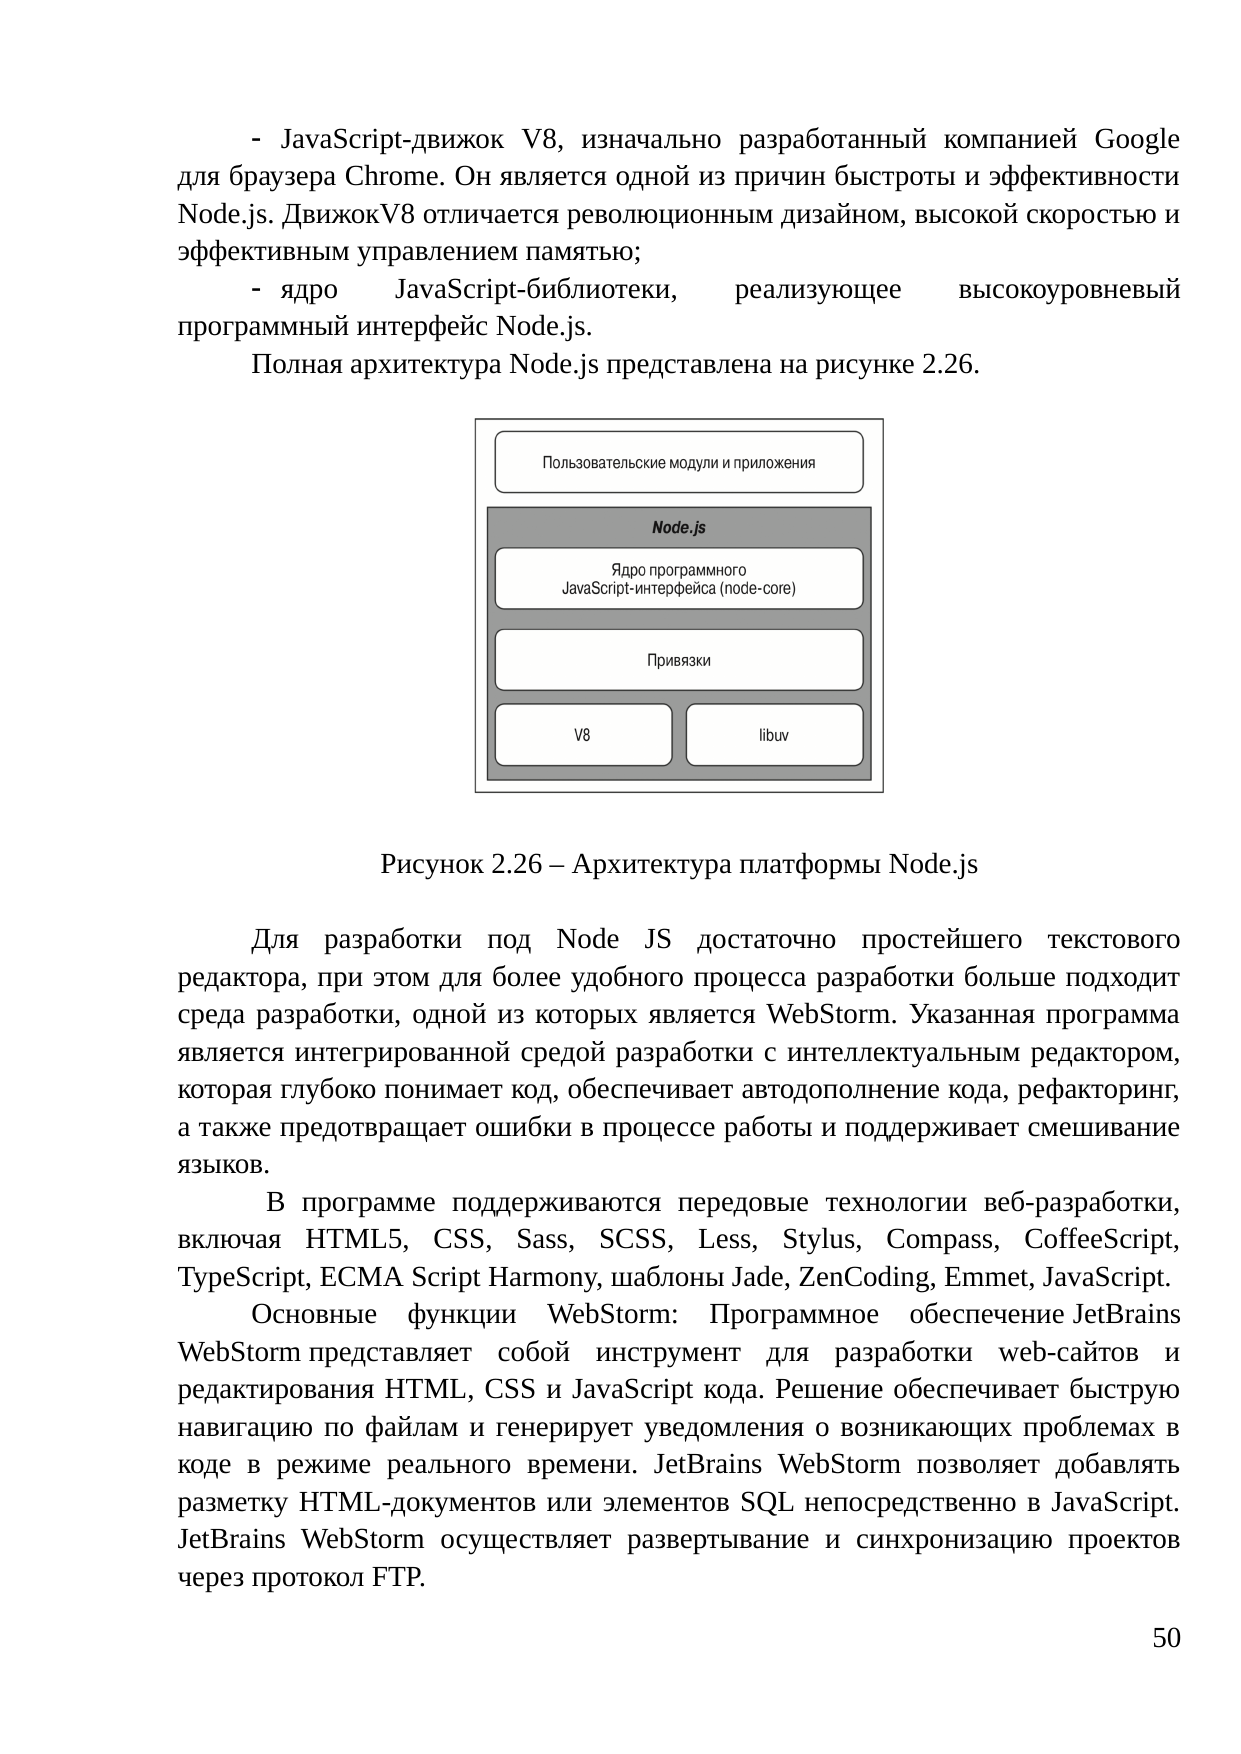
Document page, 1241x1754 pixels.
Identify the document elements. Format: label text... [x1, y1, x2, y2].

list ядро JavaScript-библиотеки, реализующее высокоуровневый программный интерфейс Node.js. [177, 268, 1181, 343]
list JavaScript-движок V8, изначально разработанный компанией Google для браузера Chrome. Он является одной из причин быстроты и эффективности Node.js. ДвижокV8 отличается революционным дизайном, высокой скоростью и эффективным управлением памятью; [177, 118, 1181, 268]
text Полная архитектура Node.js представлена на рисунке 2.26. [177, 343, 1181, 381]
text Основные функции WebStorm: Программное обеспечение JetBrains WebStorm представляет собой инструмент для разработки web-сайтов и редактирования HTML, CSS и JavaScript кода. Решение обеспечивает быструю навигацию по файлам и генерирует уведомления о возникающих проблемах в коде в режиме реального времени. JetBrains WebStorm позволяет добавлять разметку HTML-документов или элементов SQL непосредственно в JavaScript. JetBrains WebStorm осуществляет развертывание и синхронизацию проектов через протокол FTP. [177, 1294, 1181, 1594]
text В программе поддерживаются передовые технологии веб-разработки, включая HTML5, CSS, Sass, SCSS, Less, Stylus, Compass, CoffeeScript, TypeScript, ECMA Script Harmony, шаблоны Jade, ZenCoding, Emmet, JavaScript. [177, 1181, 1181, 1294]
text Для разработки под Node JS достаточно простейшего текстового редактора, при этом для более удобного процесса разработки больше подходит среда разработки, одной из которых является WebStorm. Указанная программа является интегрированной средой разработки с интеллектуальным редактором, которая глубоко понимает код, обеспечивает автодополнение кода, рефакторинг, а также предотвращает ошибки в процессе работы и поддерживает смешивание языков. [177, 919, 1181, 1181]
picture [474, 418, 884, 794]
text Рисунок 2.26 – Архитектура платформы Node.js [177, 844, 1181, 881]
